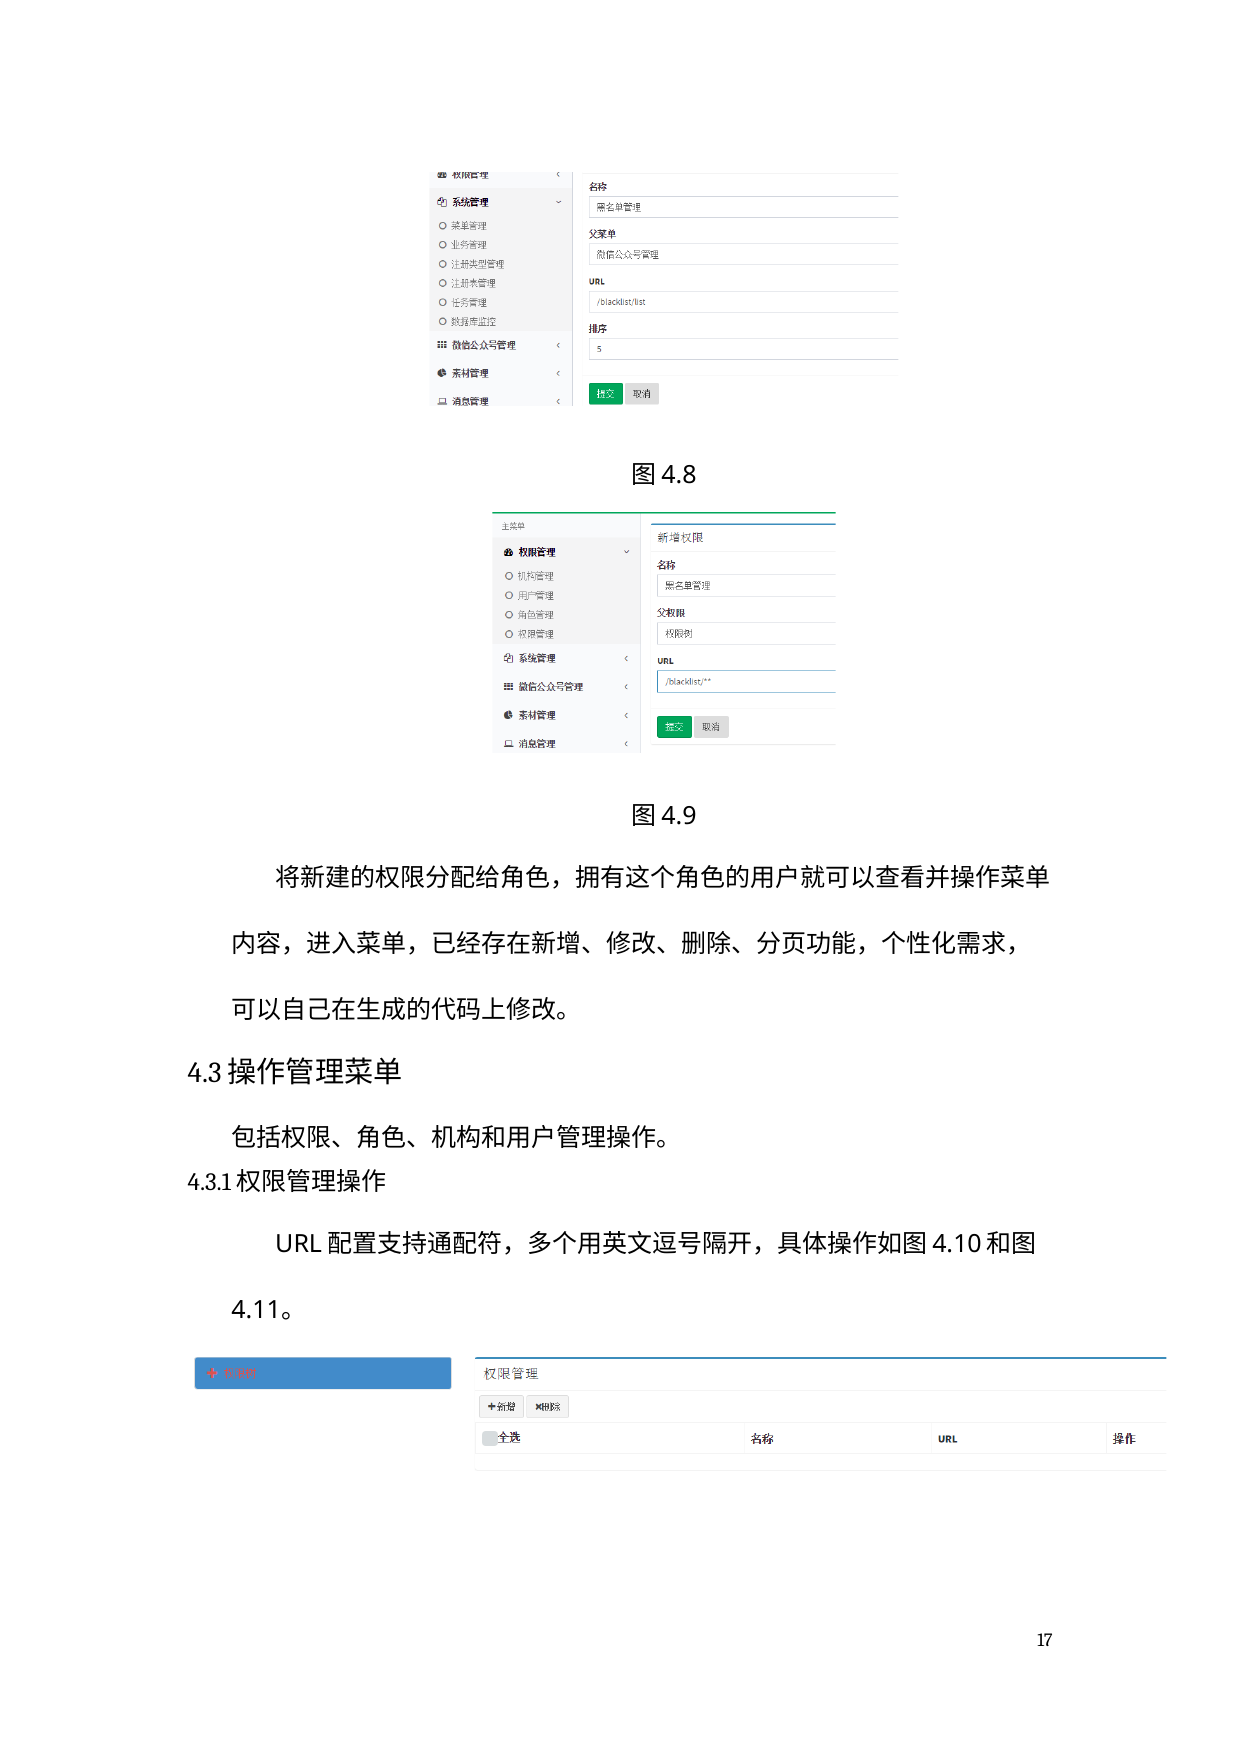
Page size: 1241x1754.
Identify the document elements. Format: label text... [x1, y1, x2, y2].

text 将新建的权限分配给角色，拥有这个角色的用户就可以查看并操作菜单内容，进入菜单，已经存在新增、修改、删除、分页功能，个性化需求，可以自己在生成的代码上修改。 [231, 854, 1053, 1030]
text 图4.9 [231, 792, 1053, 836]
text 4.3.1权限管理操作 [187, 1157, 1053, 1201]
text 包括权限、角色、机构和用户管理操作。 [187, 1113, 1053, 1157]
picture [429, 172, 899, 406]
text URL配置支持通配符，多个用英文逗号隔开，具体操作如图4.10和图4.11。 [231, 1219, 1053, 1330]
text 4.3操作管理菜单 [187, 1048, 1053, 1092]
text 图4.8 [231, 451, 1053, 495]
picture [187, 1347, 1167, 1499]
picture [492, 512, 836, 753]
